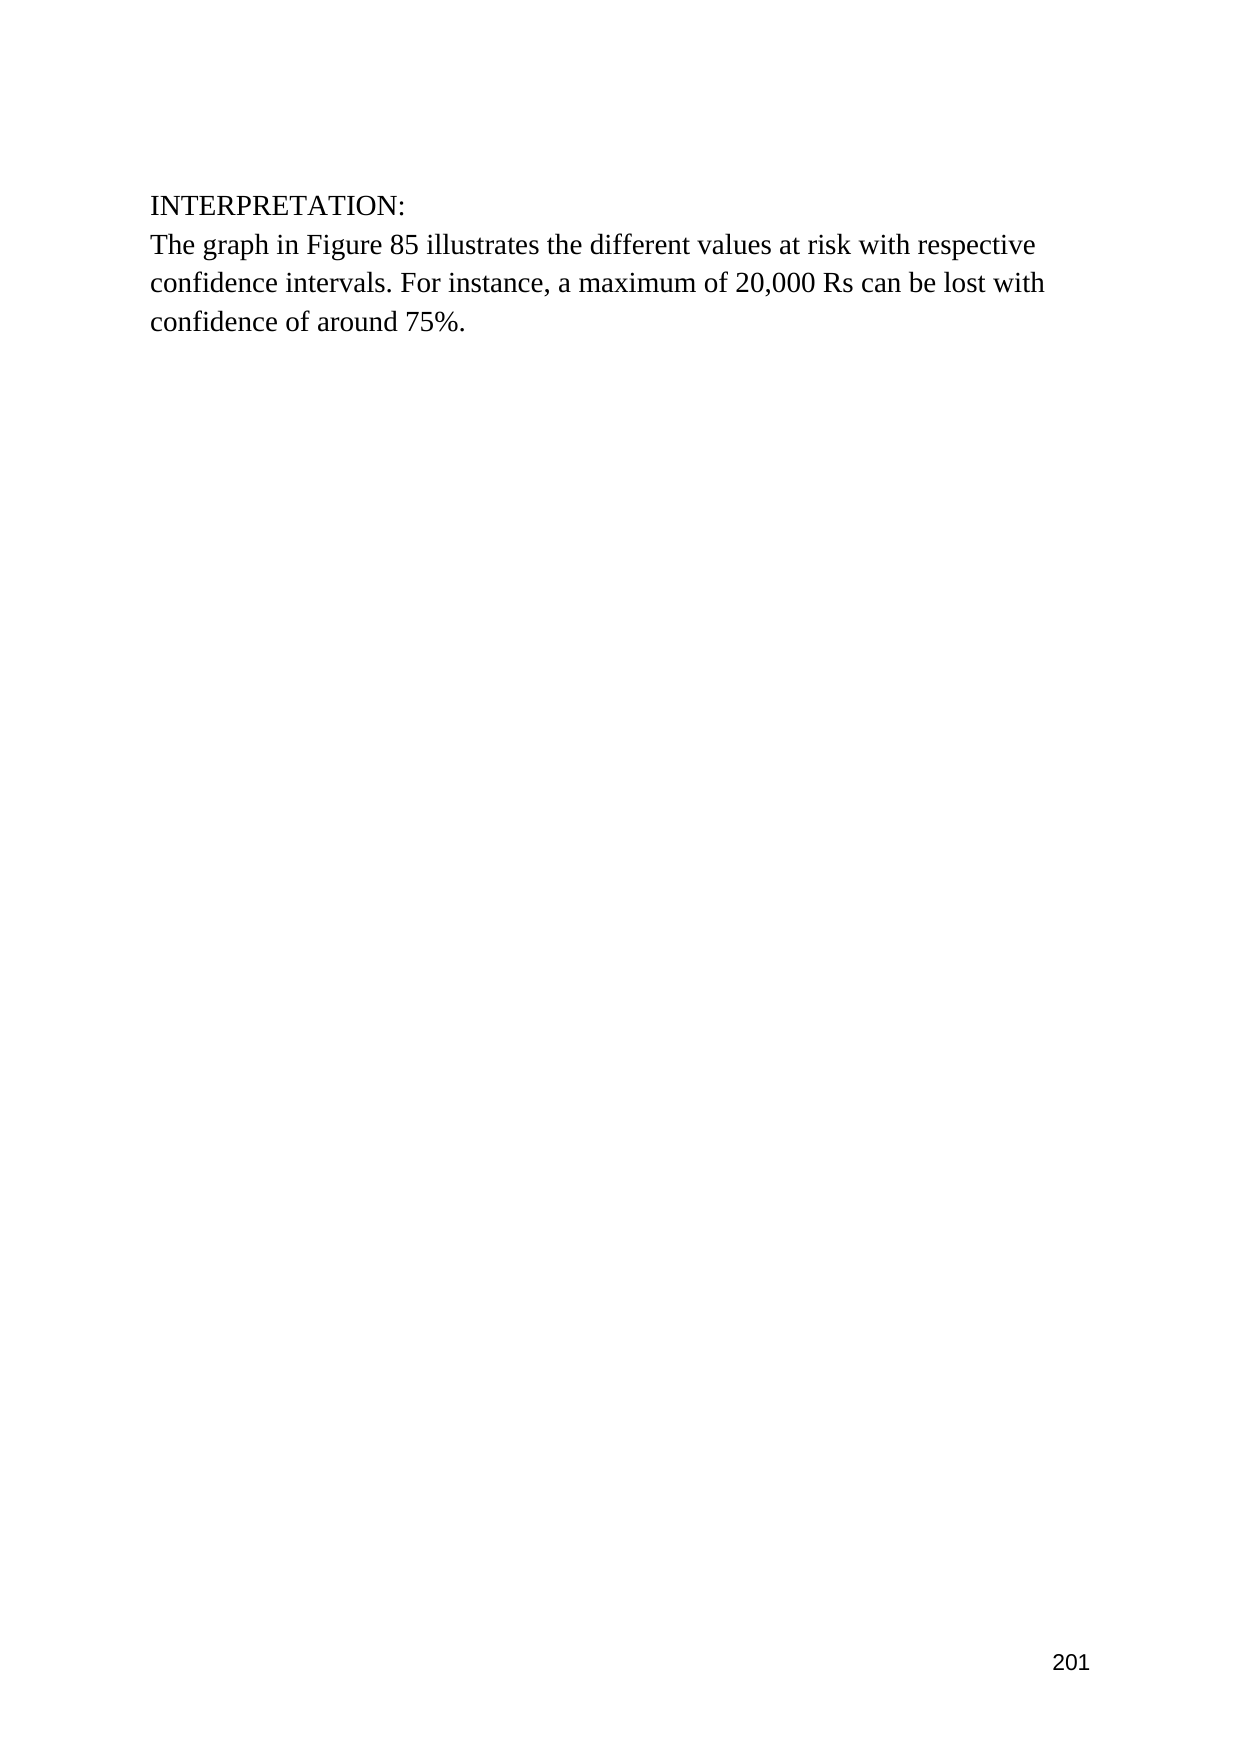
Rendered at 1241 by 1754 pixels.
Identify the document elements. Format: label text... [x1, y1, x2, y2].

text The graph in Figure 85 illustrates the different values at risk with respective confidence intervals. For instance, a maximum of 20,000 Rs can be lost with confidence of around 75%. [150, 227, 1090, 338]
text INTERPRETATION: [150, 188, 1090, 222]
